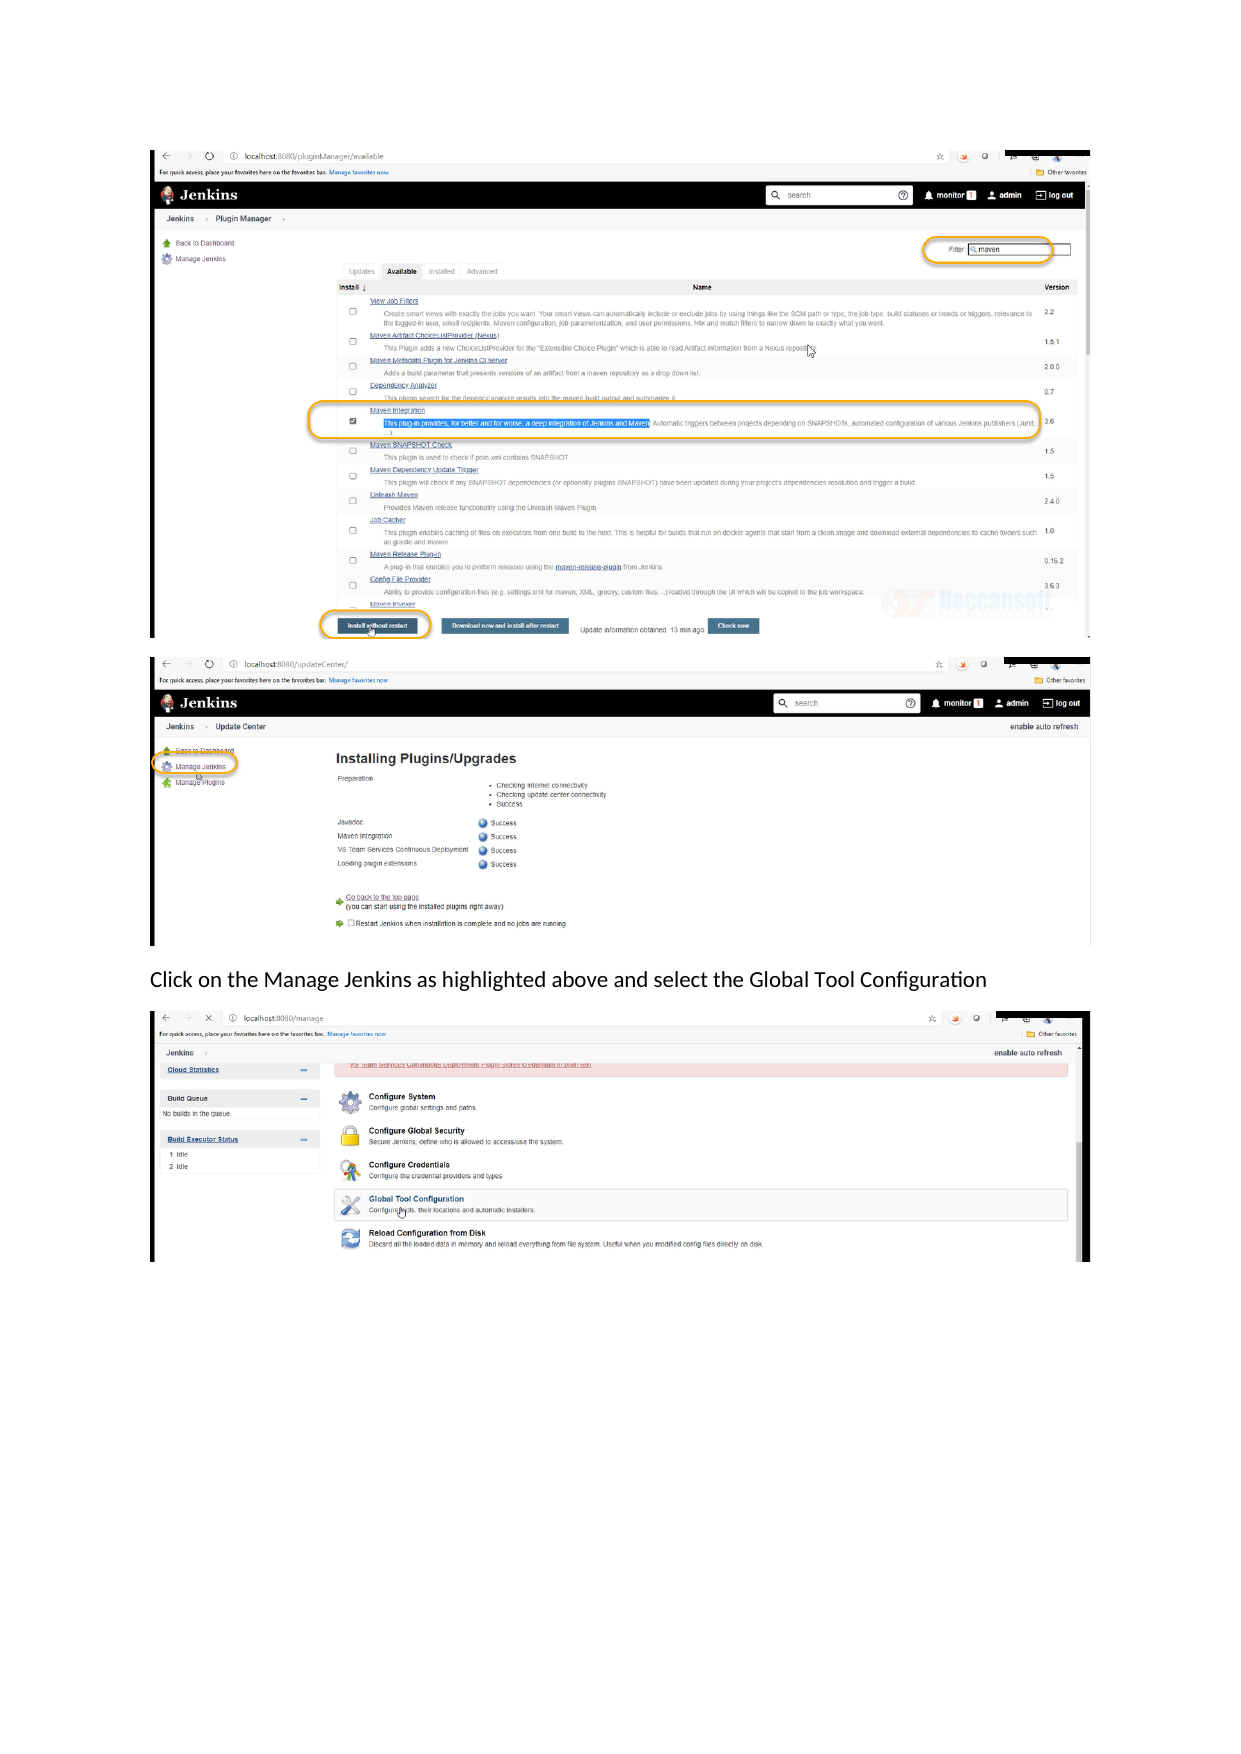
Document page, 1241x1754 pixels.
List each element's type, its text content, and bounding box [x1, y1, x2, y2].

picture [150, 150, 1091, 639]
picture [150, 657, 1091, 946]
text Click on the Manage Jenkins as highlighted above and select the Global Tool Configuration [150, 965, 1090, 993]
picture [150, 1011, 1091, 1262]
